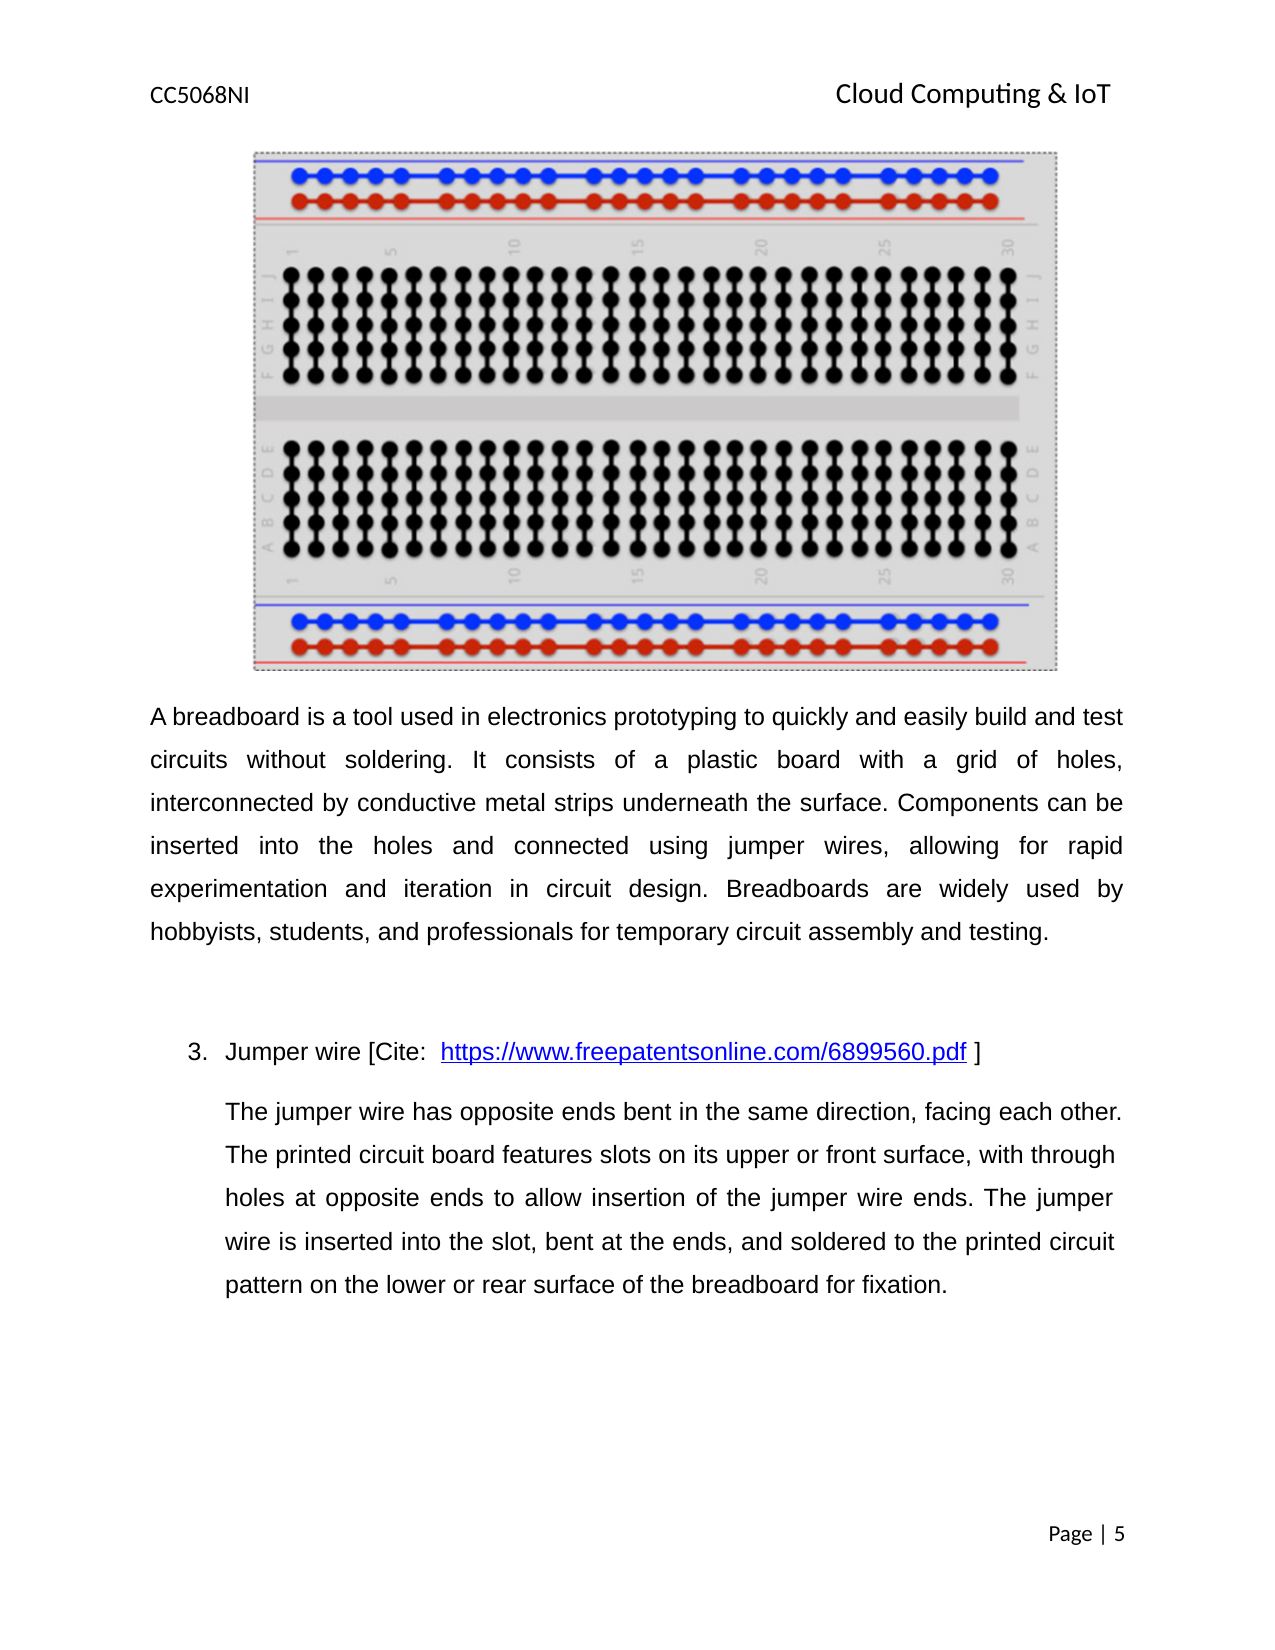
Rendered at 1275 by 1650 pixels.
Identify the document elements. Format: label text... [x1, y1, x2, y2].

text The jumper wire has opposite ends bent in the same direction, facing each other. The printed circuit board features slots on its upper or front surface, with through holes at opposite ends to allow insertion of the jumper wire ends. The jumper wire is inserted into the slot, bent at the ends, and soldered to the printed circuit pattern on the lower or rear surface of the breadboard for fixation. [150, 1097, 1125, 1299]
text A breadboard is a tool used in electronics prototyping to quickly and easily build and test circuits without soldering. It consists of a plastic board with a grid of holes, interconnected by conductive metal strips underneath the surface. Components can be inserted into the holes and connected using jumper wires, allowing for rapid experimentation and iteration in circuit design. Breadboards are widely used by hobbyists, students, and professionals for temporary circuit assembly and testing. [150, 702, 1125, 946]
list Jumper wire [Cite: https://www.freepatentsonline.com/6899560.pdf ] [187, 1037, 1125, 1066]
